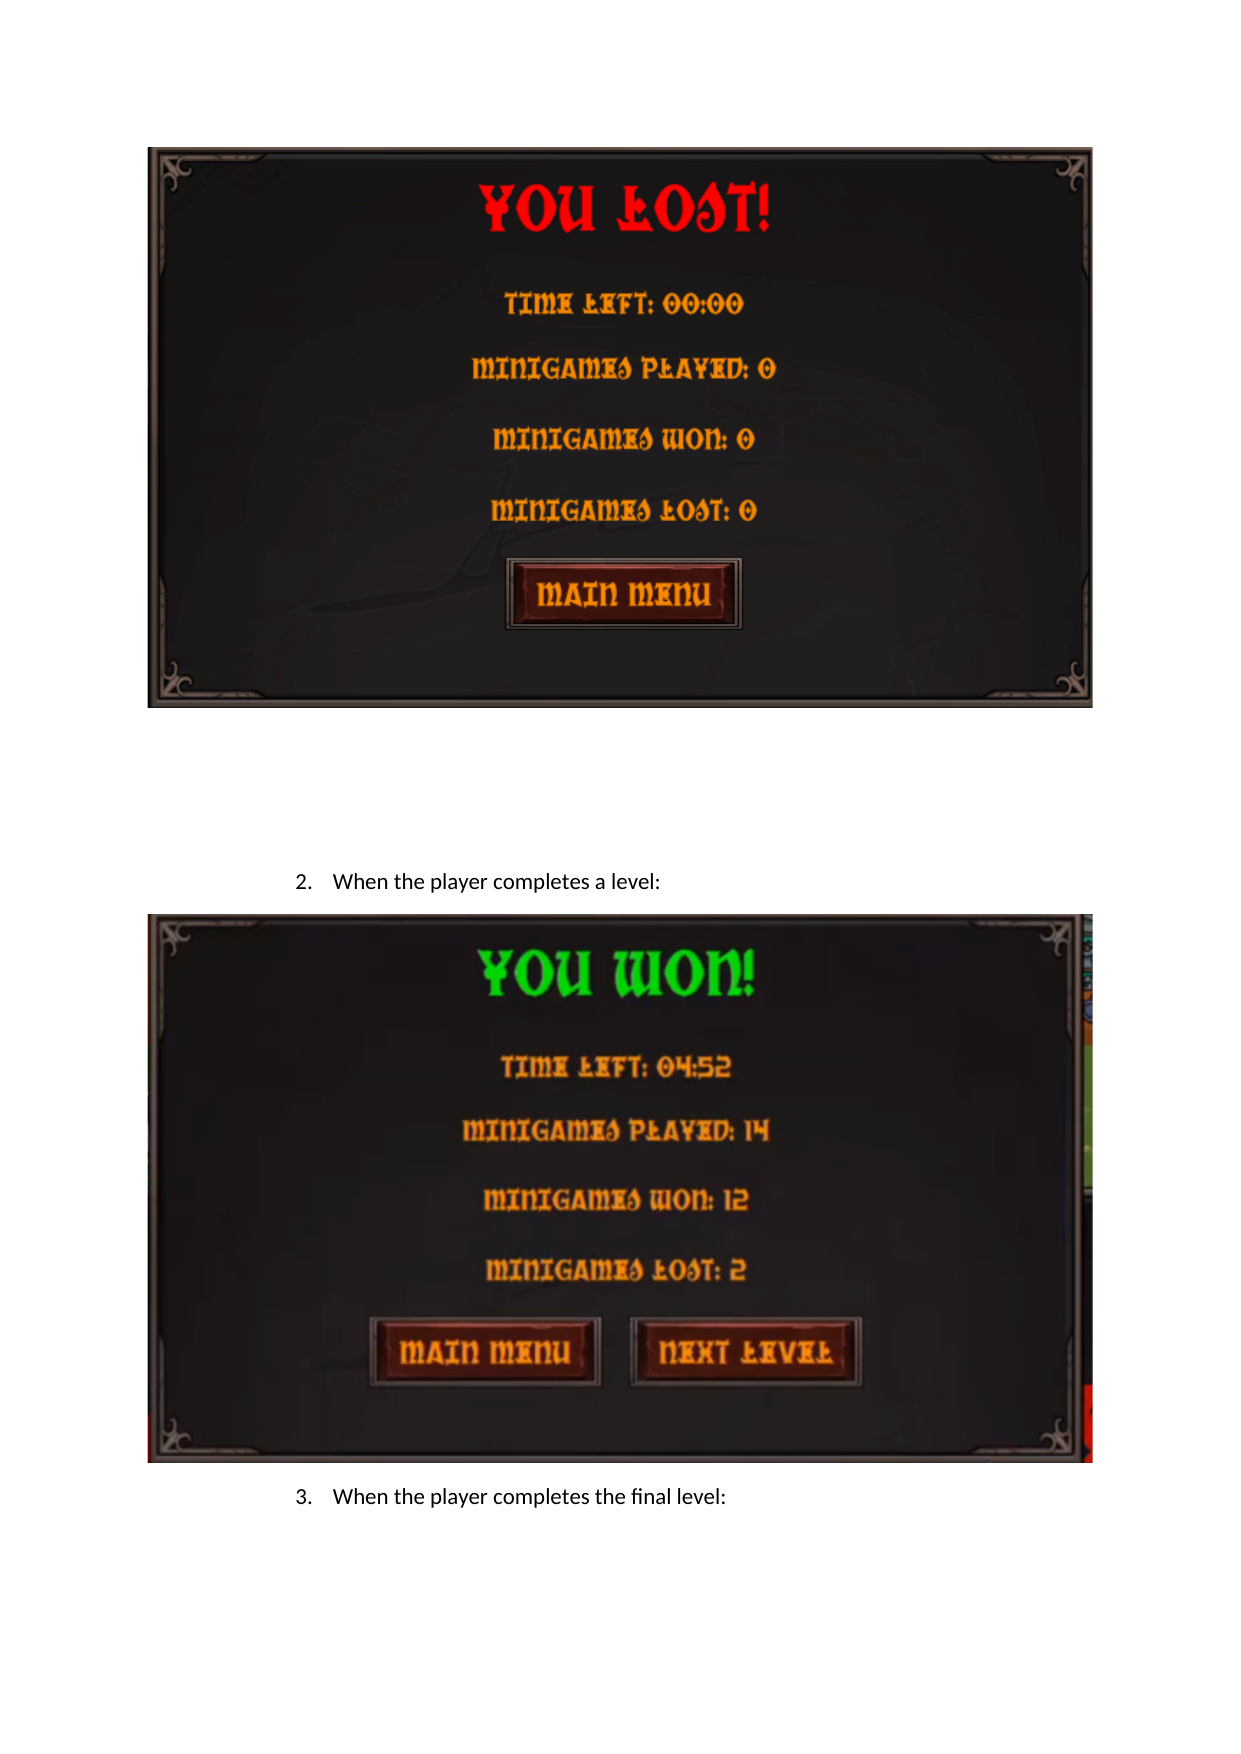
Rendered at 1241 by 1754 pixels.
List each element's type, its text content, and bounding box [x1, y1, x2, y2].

list When the player completes a level: [295, 867, 1093, 895]
picture [147, 147, 1093, 708]
picture [147, 914, 1093, 1463]
list When the player completes the final level: [295, 1482, 1093, 1510]
